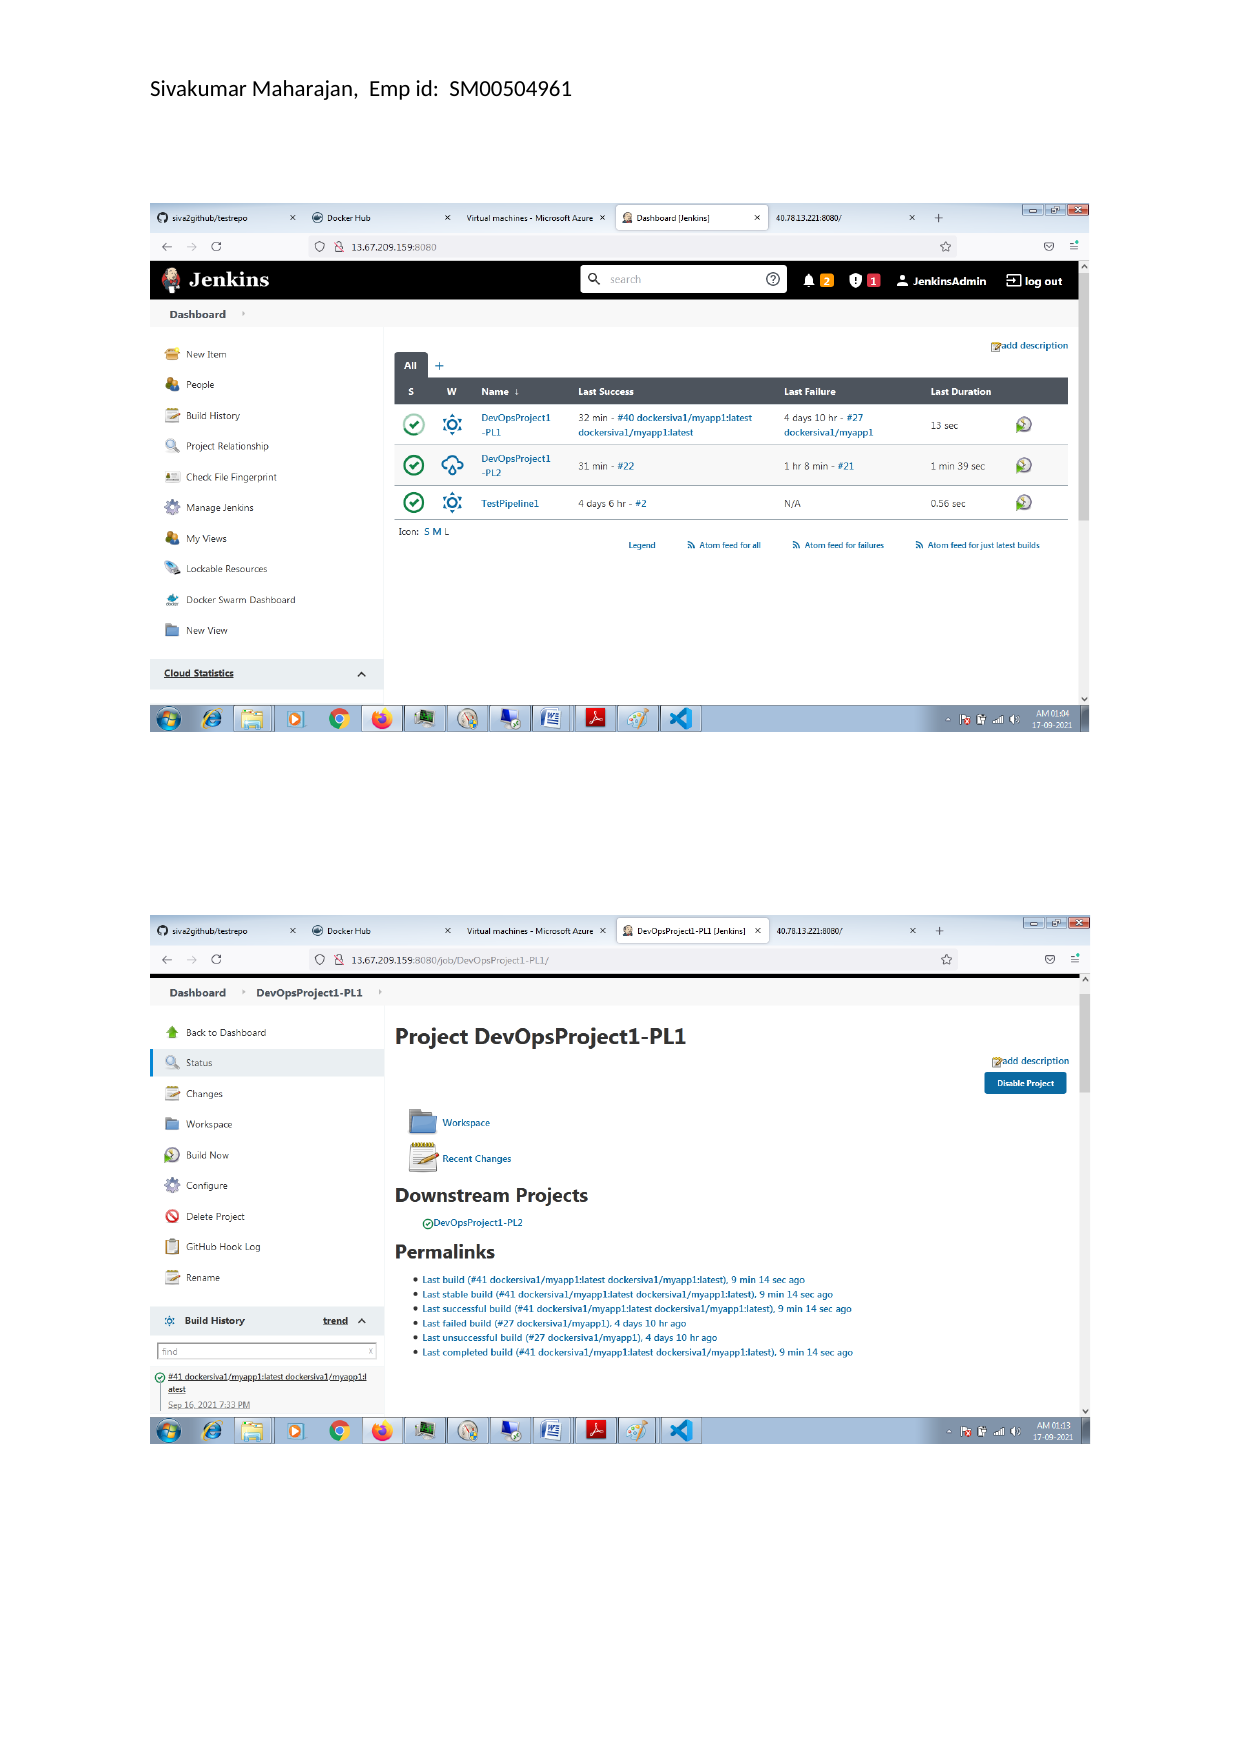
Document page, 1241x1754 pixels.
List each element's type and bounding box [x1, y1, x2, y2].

picture [150, 915, 1091, 1444]
picture [150, 203, 1090, 732]
